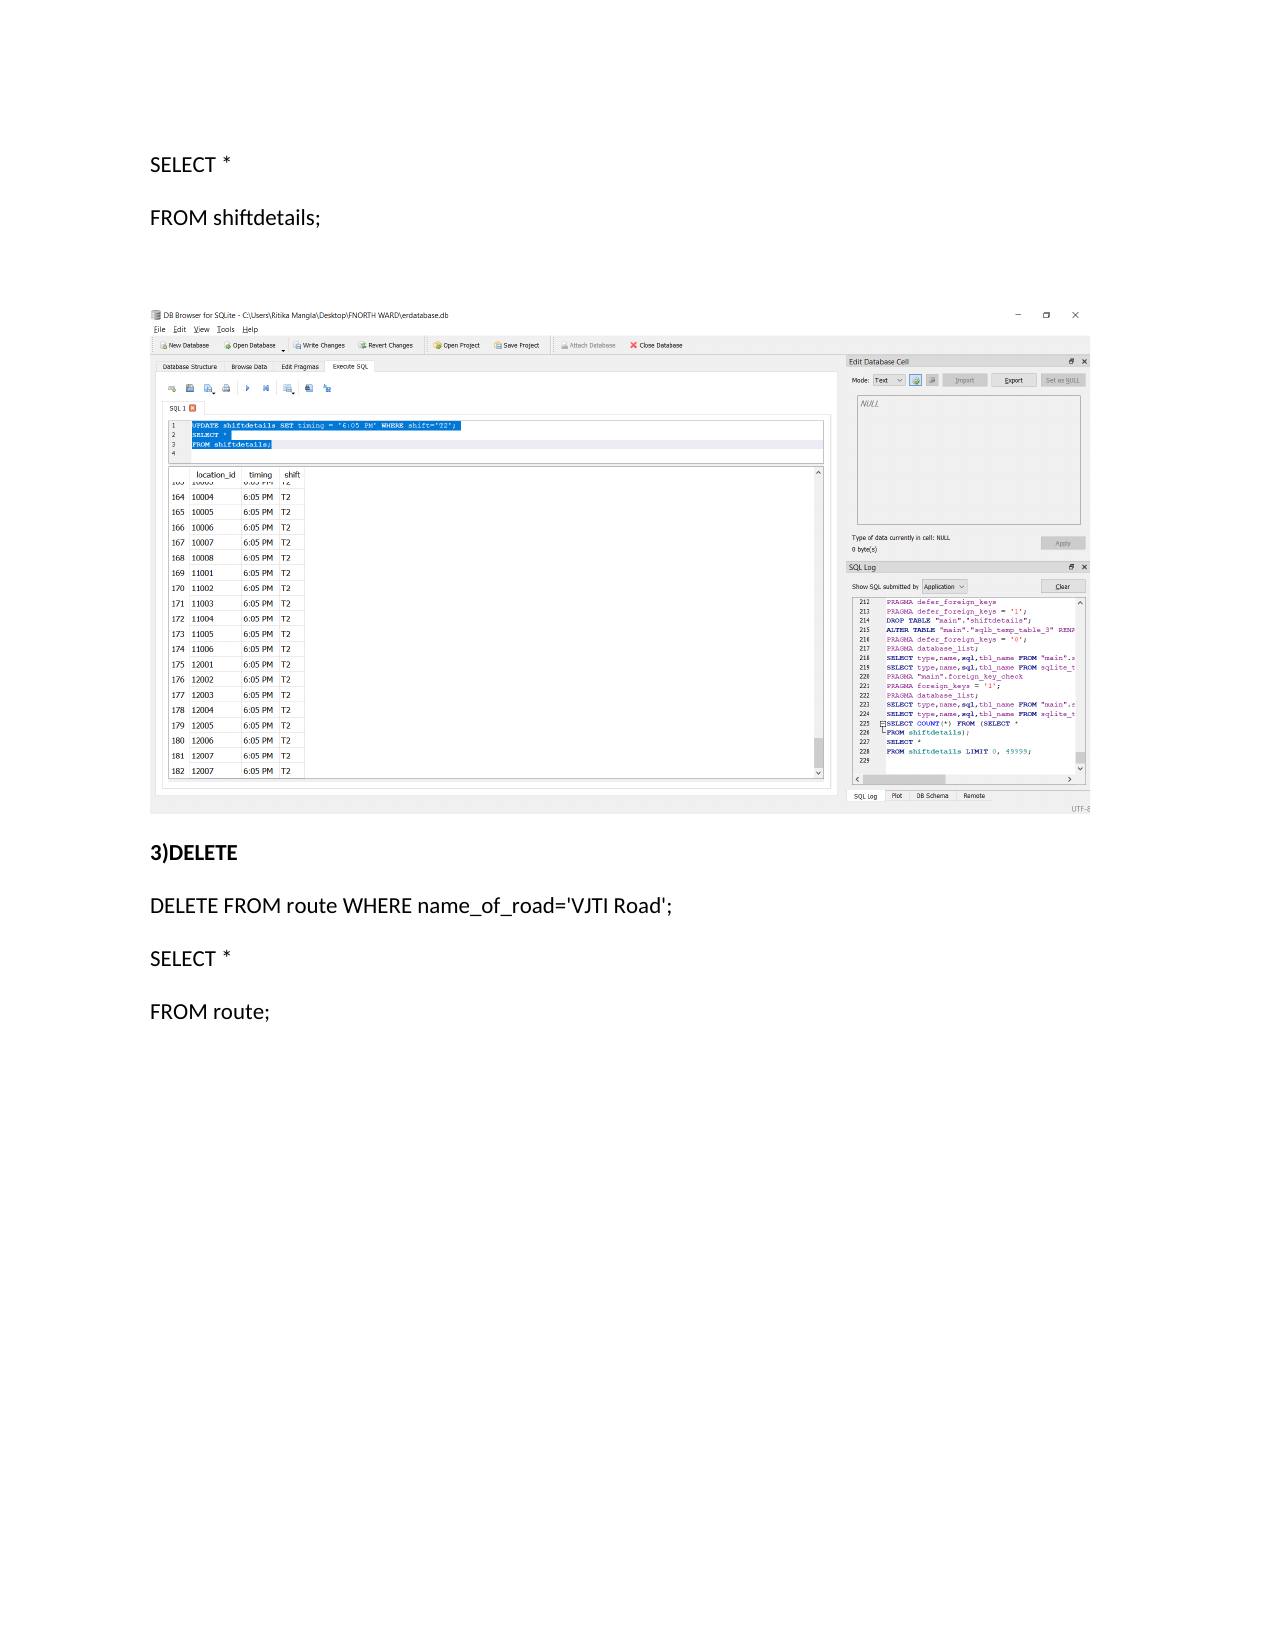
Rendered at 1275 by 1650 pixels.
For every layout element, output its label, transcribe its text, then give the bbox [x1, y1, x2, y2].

text FROM shiftdetails; [150, 203, 1125, 231]
text 3)DELETE [150, 838, 1125, 866]
text DELETE FROM route WHERE name_of_road='VJTI Road'; [150, 891, 1125, 919]
text FROM route; [150, 997, 1125, 1026]
text SELECT * [150, 150, 1125, 178]
picture [150, 309, 1091, 814]
text SELECT * [150, 944, 1125, 972]
